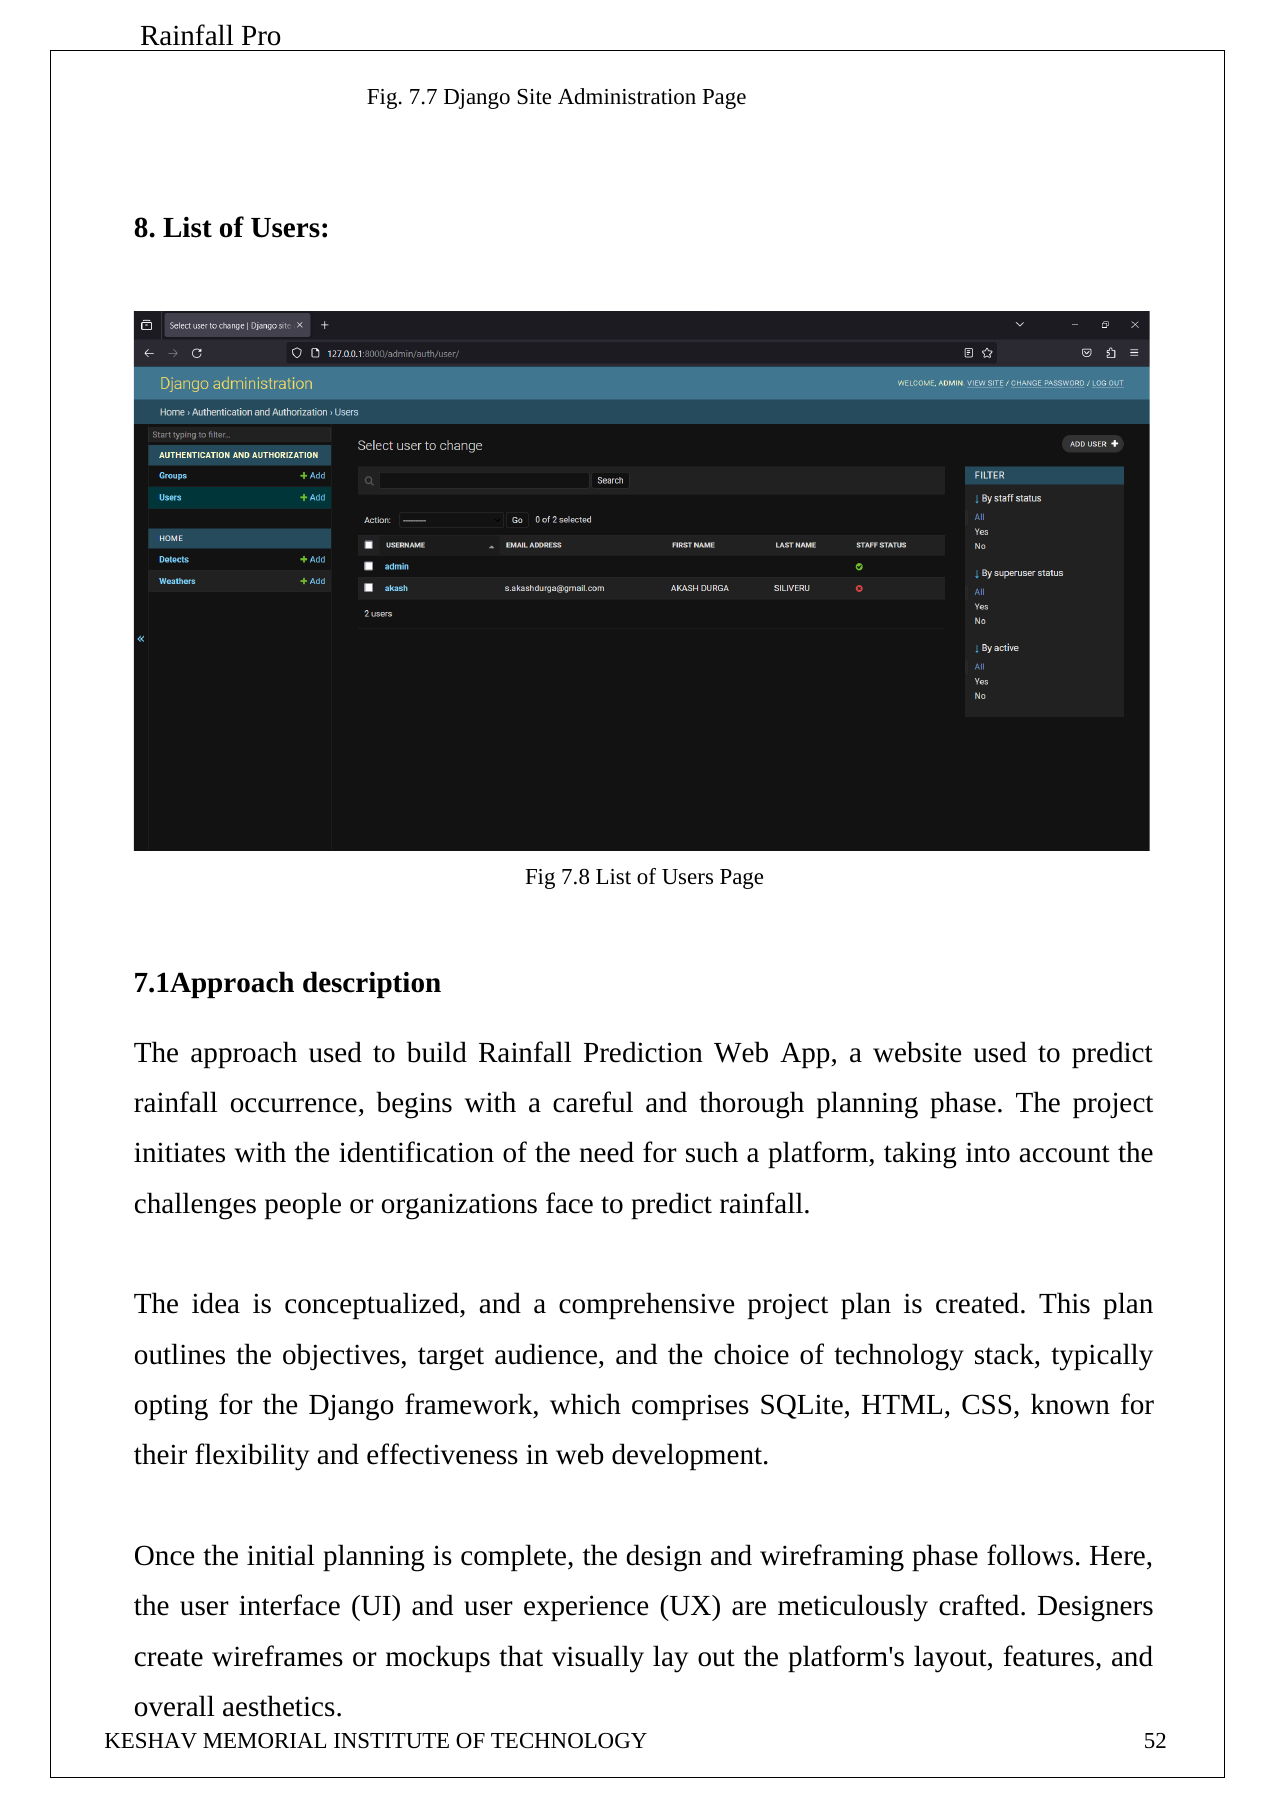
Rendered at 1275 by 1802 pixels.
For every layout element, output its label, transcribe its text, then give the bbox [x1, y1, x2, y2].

text Fig. 7.7 Django Site Administration Page [104, 83, 1167, 110]
subtitle 7.1Approach description [104, 966, 1167, 999]
text 8. List of Users: [134, 210, 1155, 244]
text The idea is conceptualized, and a comprehensive project plan is created. This plan outlines the objectives, target audience, and the choice of technology stack, typically opting for the Django framework, which comprises SQLite, HTML, CSS, known for their flexibility and effectiveness in web development. [134, 1287, 1155, 1471]
text Once the initial planning is complete, the design and wireframing phase follows. Here, the user interface (UI) and user experience (UX) are meticulously crafted. Designers create wireframes or mockups that visually lay out the platform's layout, features, and overall aesthetics. [134, 1538, 1155, 1723]
text The approach used to build Rainfall Prediction Web App, a website used to predict rainfall occurrence, begins with a careful and thorough planning phase. The project initiates with the identification of the need for such a platform, taking into account the challenges people or organizations face to predict rainfall. [134, 1035, 1155, 1219]
text Fig 7.8 List of Users Page [134, 863, 1155, 889]
picture [133, 311, 1150, 851]
